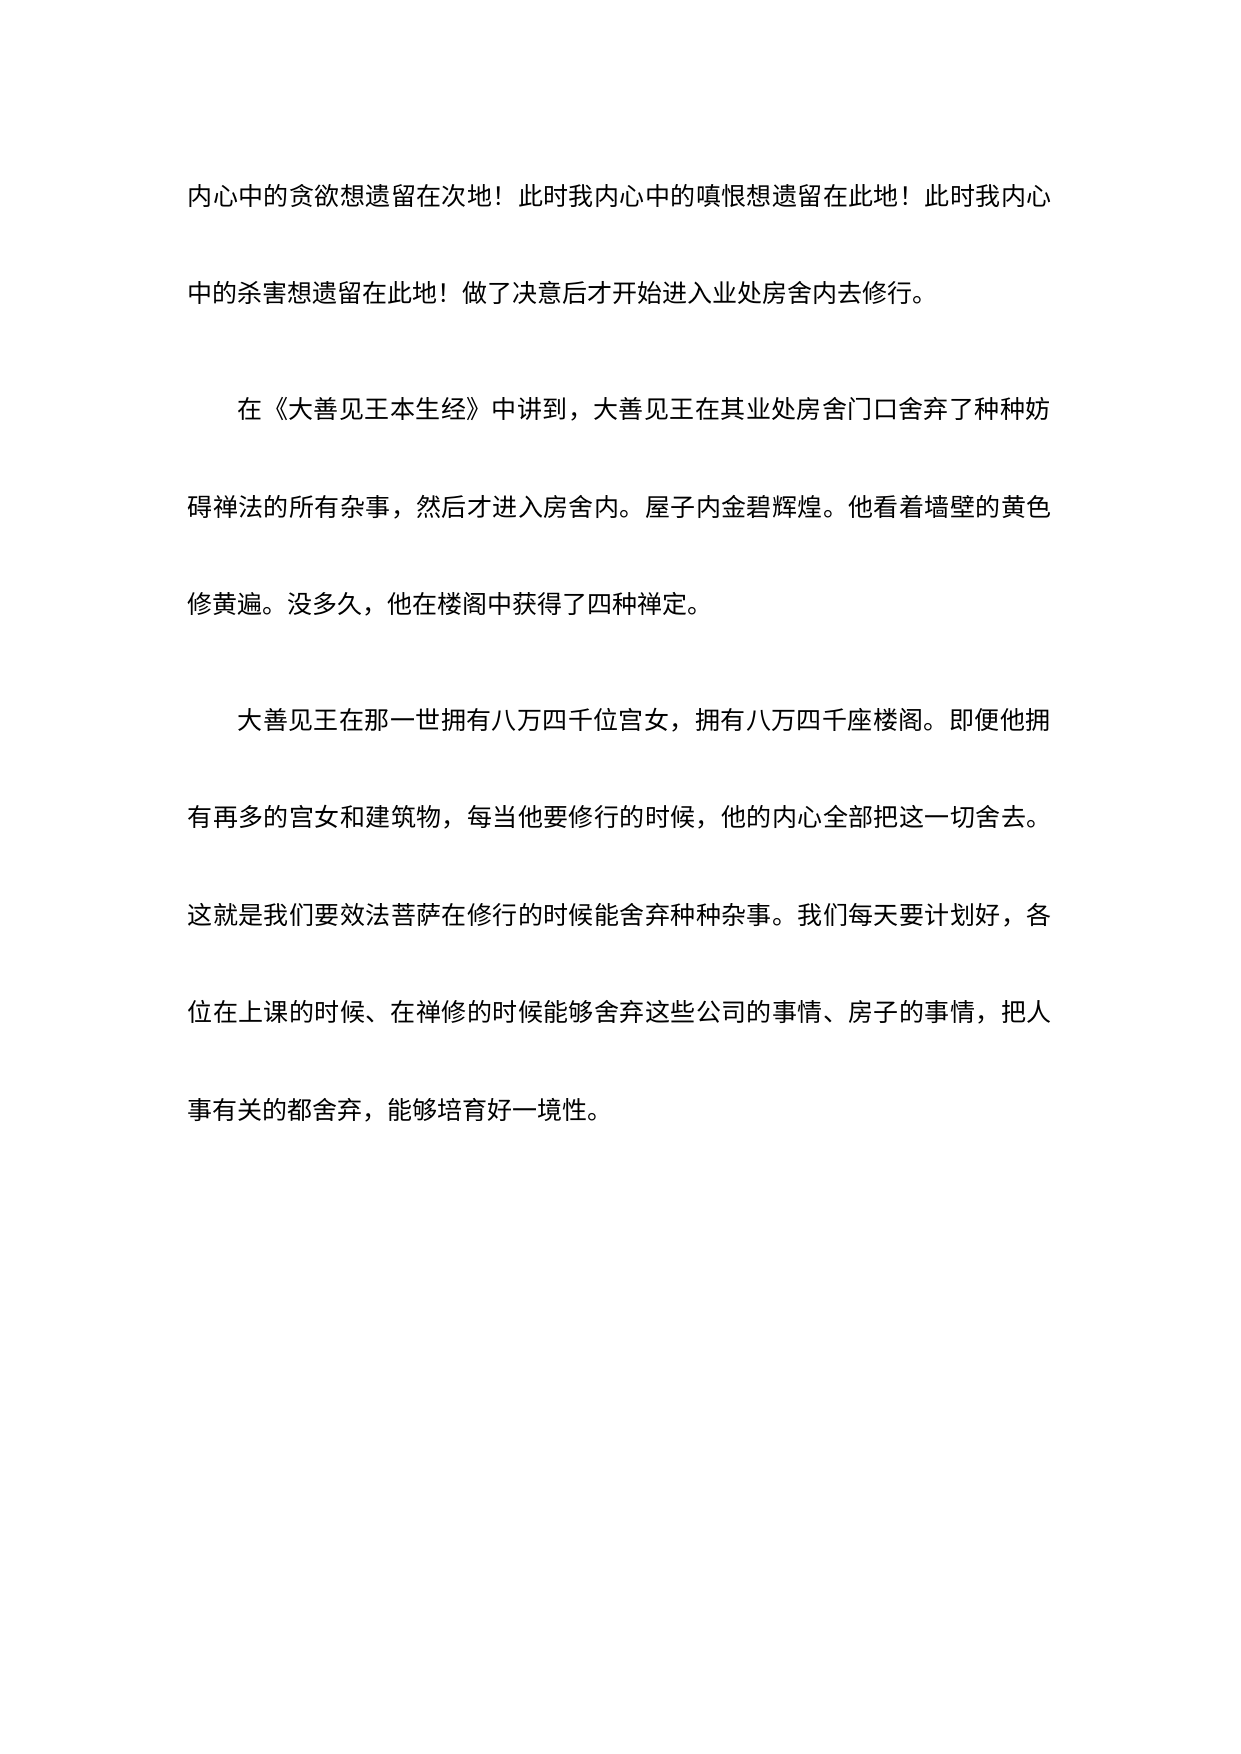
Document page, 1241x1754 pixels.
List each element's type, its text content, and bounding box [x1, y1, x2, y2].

text 在《大善见王本生经》中讲到，大善见王在其业处房舍门口舍弃了种种妨碍禅法的所有杂事，然后才进入房舍内。屋子内金碧辉煌。他看着墙壁的黄色修黄遍。没多久，他在楼阁中获得了四种禅定。 [187, 375, 1053, 635]
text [187, 162, 1053, 324]
text 大善见王在那一世拥有八万四千位宫女，拥有八万四千座楼阁。即便他拥有再多的宫女和建筑物，每当他要修行的时候，他的内心全部把这一切舍去。这就是我们要效法菩萨在修行的时候能舍弃种种杂事。我们每天要计划好，各位在上课的时候、在禅修的时候能够舍弃这些公司的事情、房子的事情，把人事有关的都舍弃，能够培育好一境性。 [187, 686, 1053, 1141]
